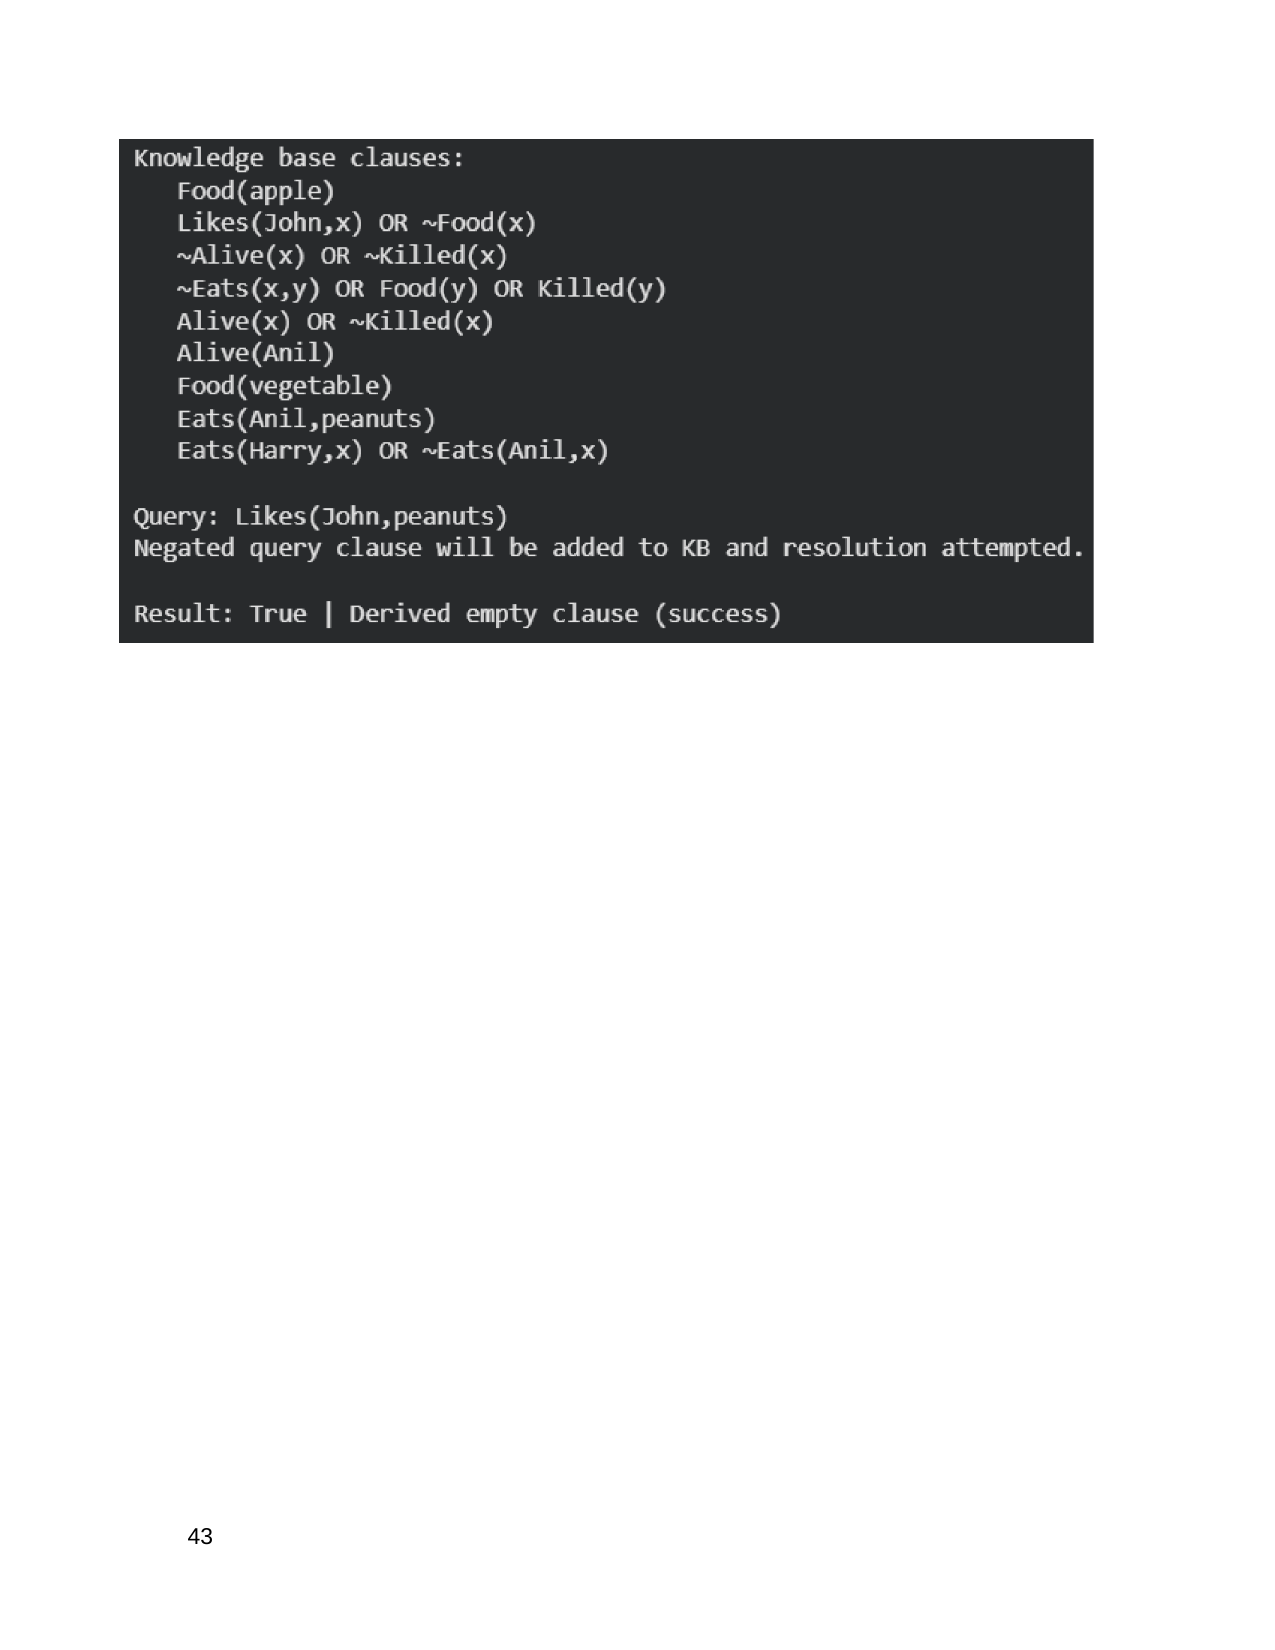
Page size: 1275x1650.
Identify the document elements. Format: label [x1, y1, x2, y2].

picture [118, 139, 1094, 643]
